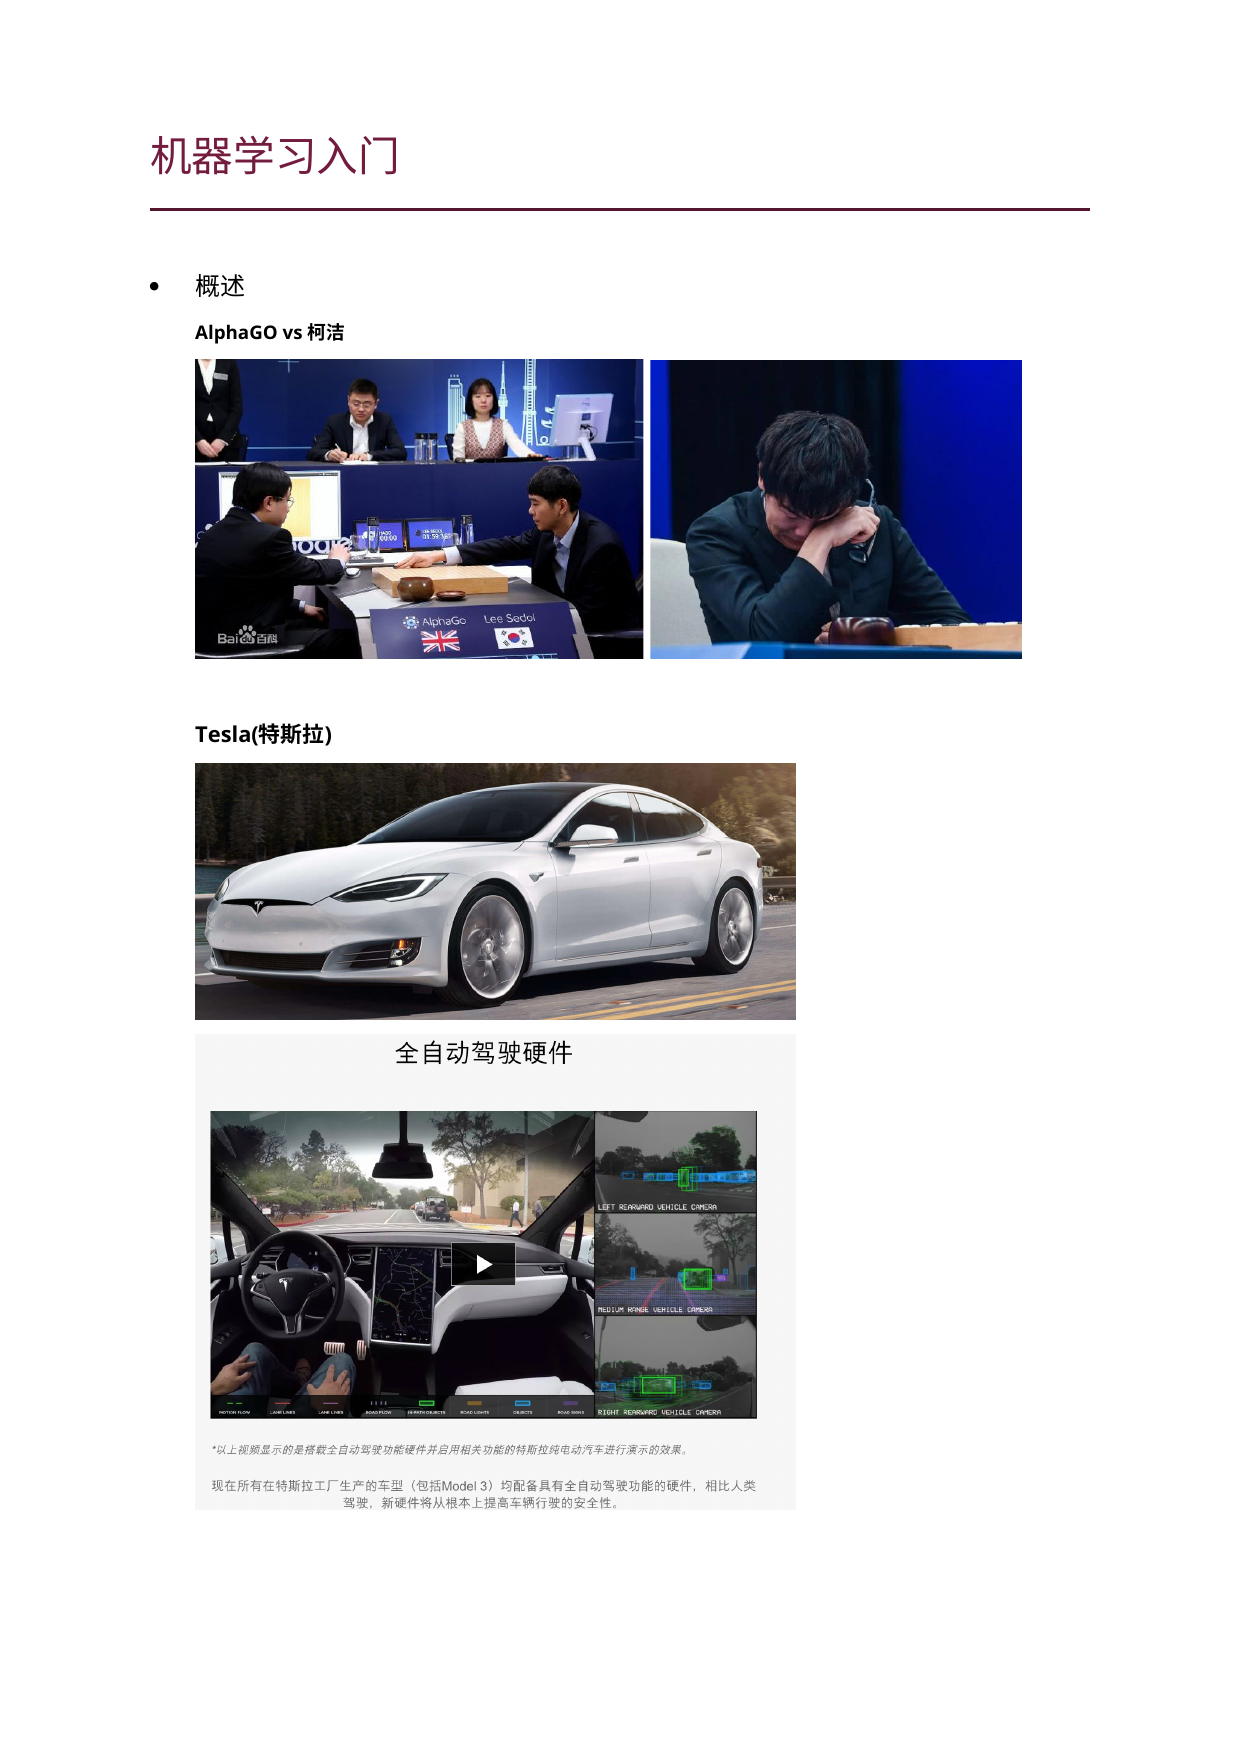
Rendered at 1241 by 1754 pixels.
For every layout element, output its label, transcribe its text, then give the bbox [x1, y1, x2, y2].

picture [195, 763, 796, 1020]
subtitle 机器学习入门 [150, 123, 1090, 208]
list AlphaGO vs 柯洁 [195, 318, 1090, 345]
picture [195, 1034, 796, 1510]
picture [650, 360, 1022, 659]
picture [195, 359, 644, 659]
list 概述 [150, 266, 1090, 302]
list Tesla(特斯拉) [195, 717, 1090, 748]
